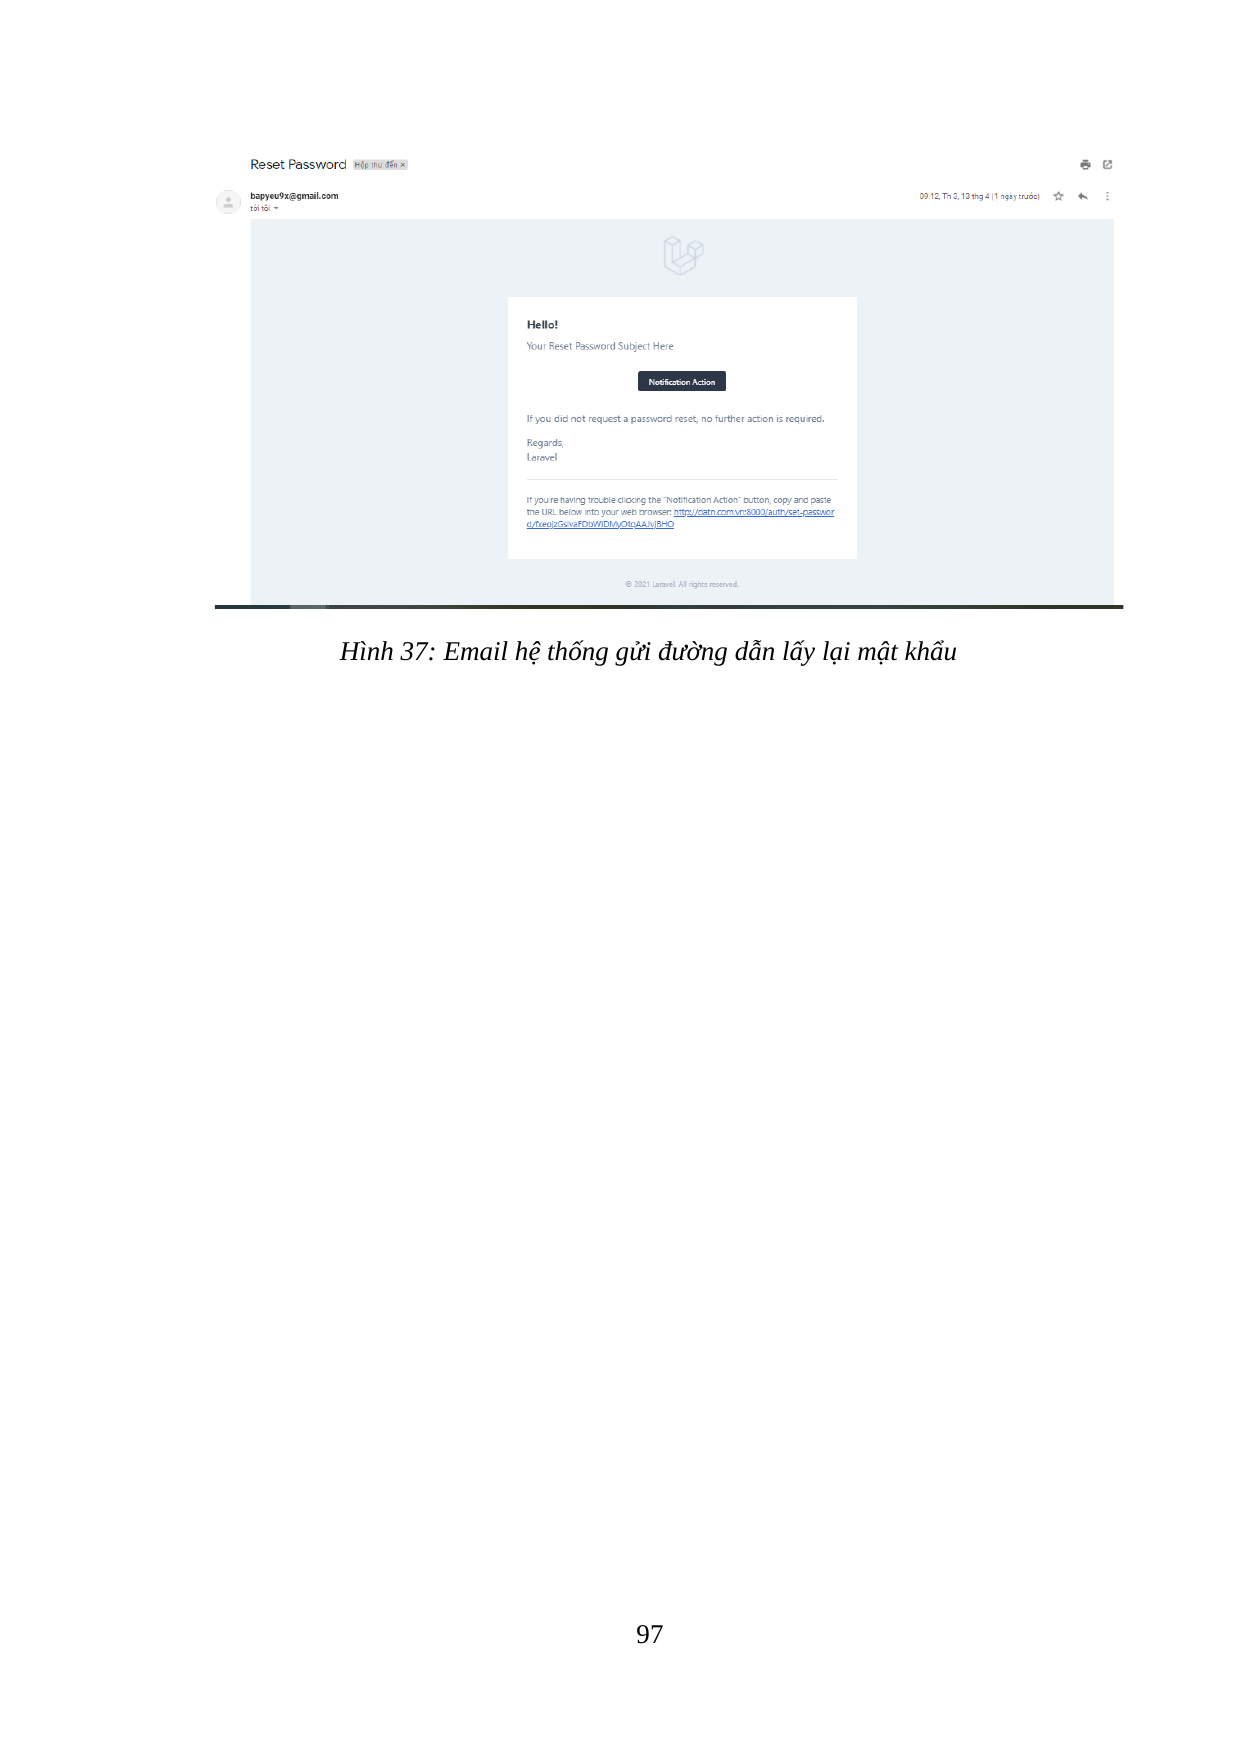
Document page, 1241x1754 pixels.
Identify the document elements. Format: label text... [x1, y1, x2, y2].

text Hình 37: Email hệ thống gửi đường dẫn lấy lại mật khẩu [177, 635, 1122, 666]
picture [214, 147, 1124, 609]
